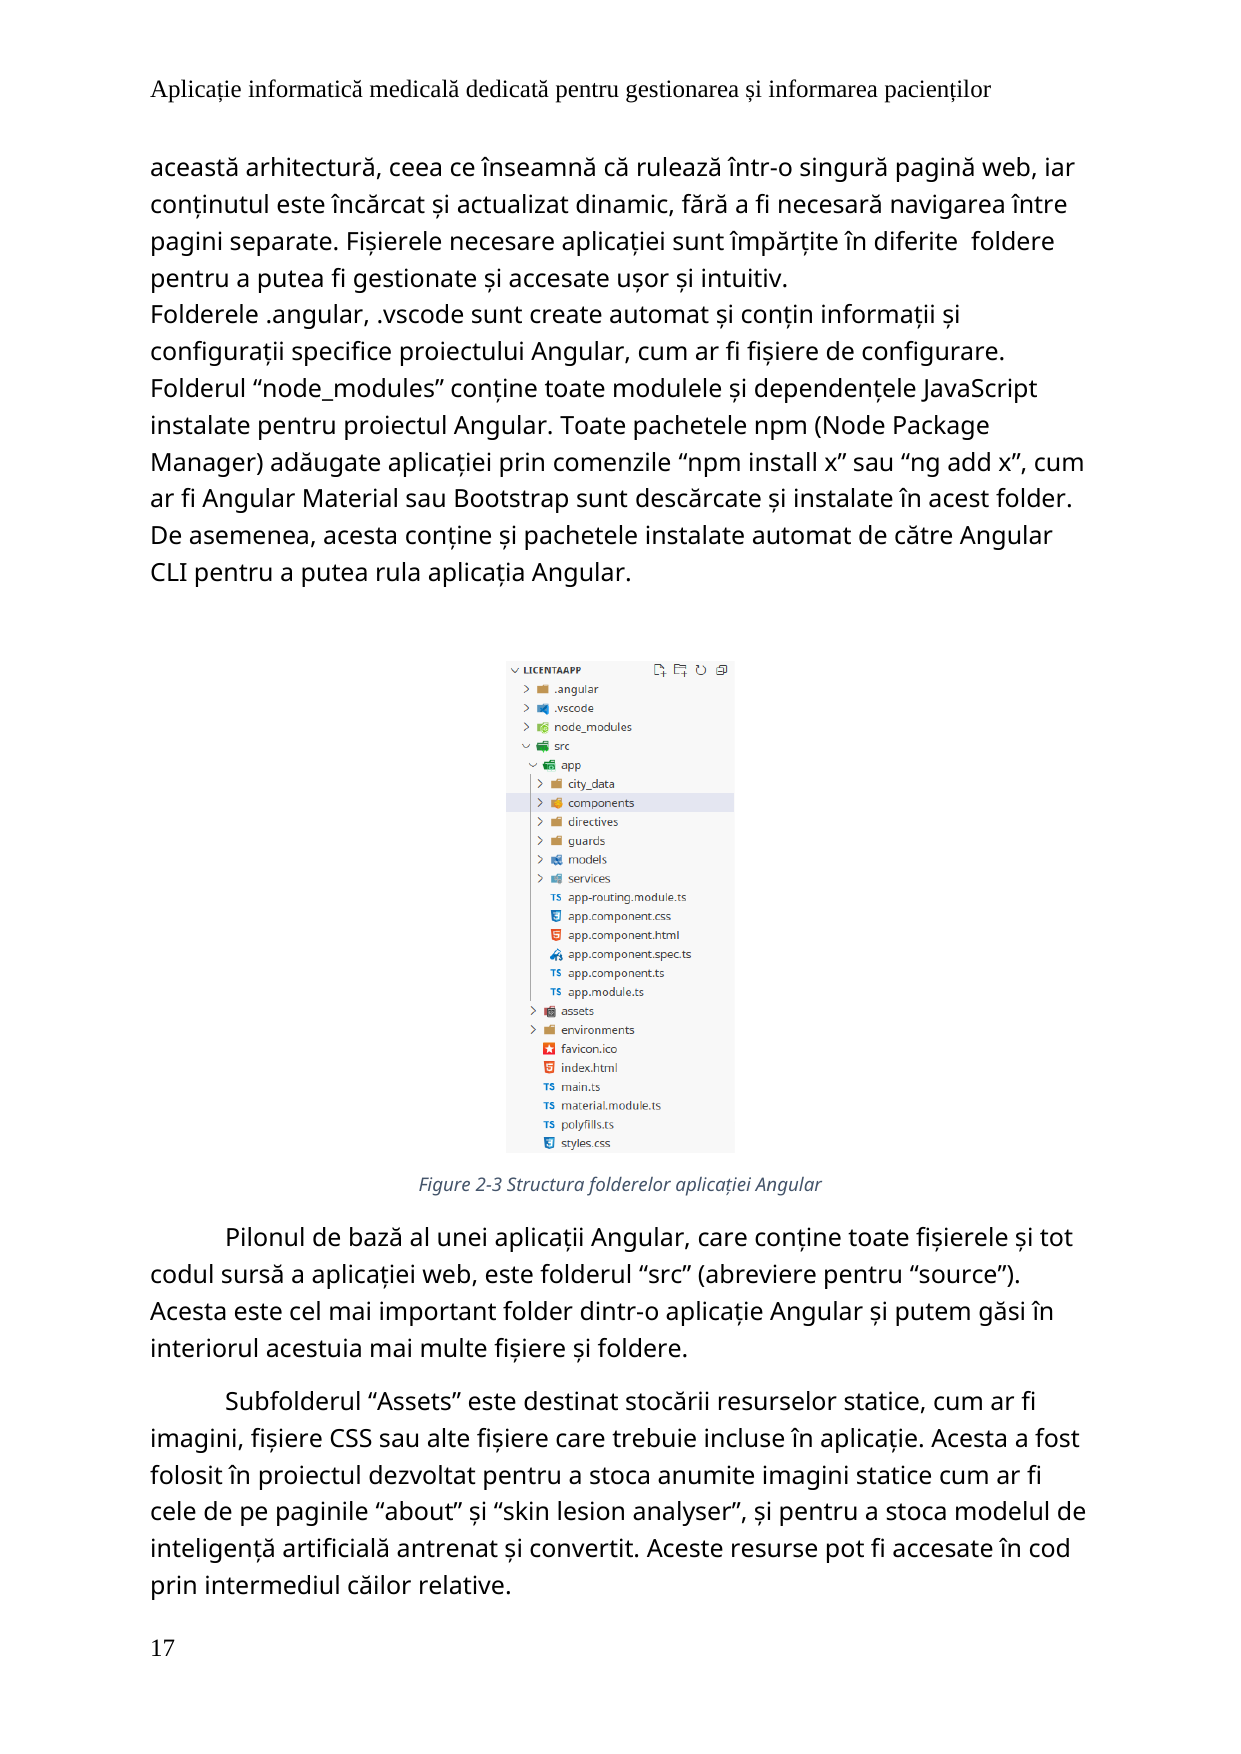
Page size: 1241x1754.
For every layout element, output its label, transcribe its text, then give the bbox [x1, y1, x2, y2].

picture [506, 661, 735, 1153]
text Figure 2-3 Structura folderelor aplicației Angular [150, 1172, 1090, 1197]
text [150, 150, 1090, 588]
text Subfolderul “Assets” este destinat stocării resurselor statice, cum ar fi imagini, fișiere CSS sau alte fișiere care trebuie incluse în aplicație. Acesta a fost folosit în proiectul dezvoltat pentru a stoca anumite imagini statice cum ar fi cele de pe paginile “about” și “skin lesion analyser”, și pentru a stoca modelul de inteligență artificială antrenat și convertit. Aceste resurse pot fi accesate în cod prin intermediul căilor relative. [150, 1384, 1090, 1602]
text Pilonul de bază al unei aplicații Angular, care conține toate fișierele și tot codul sursă a aplicației web, este folderul “src” (abreviere pentru “source”). Acesta este cel mai important folder dintr-o aplicație Angular și putem găsi în interiorul acestuia mai multe fișiere și foldere. [150, 1220, 1090, 1364]
